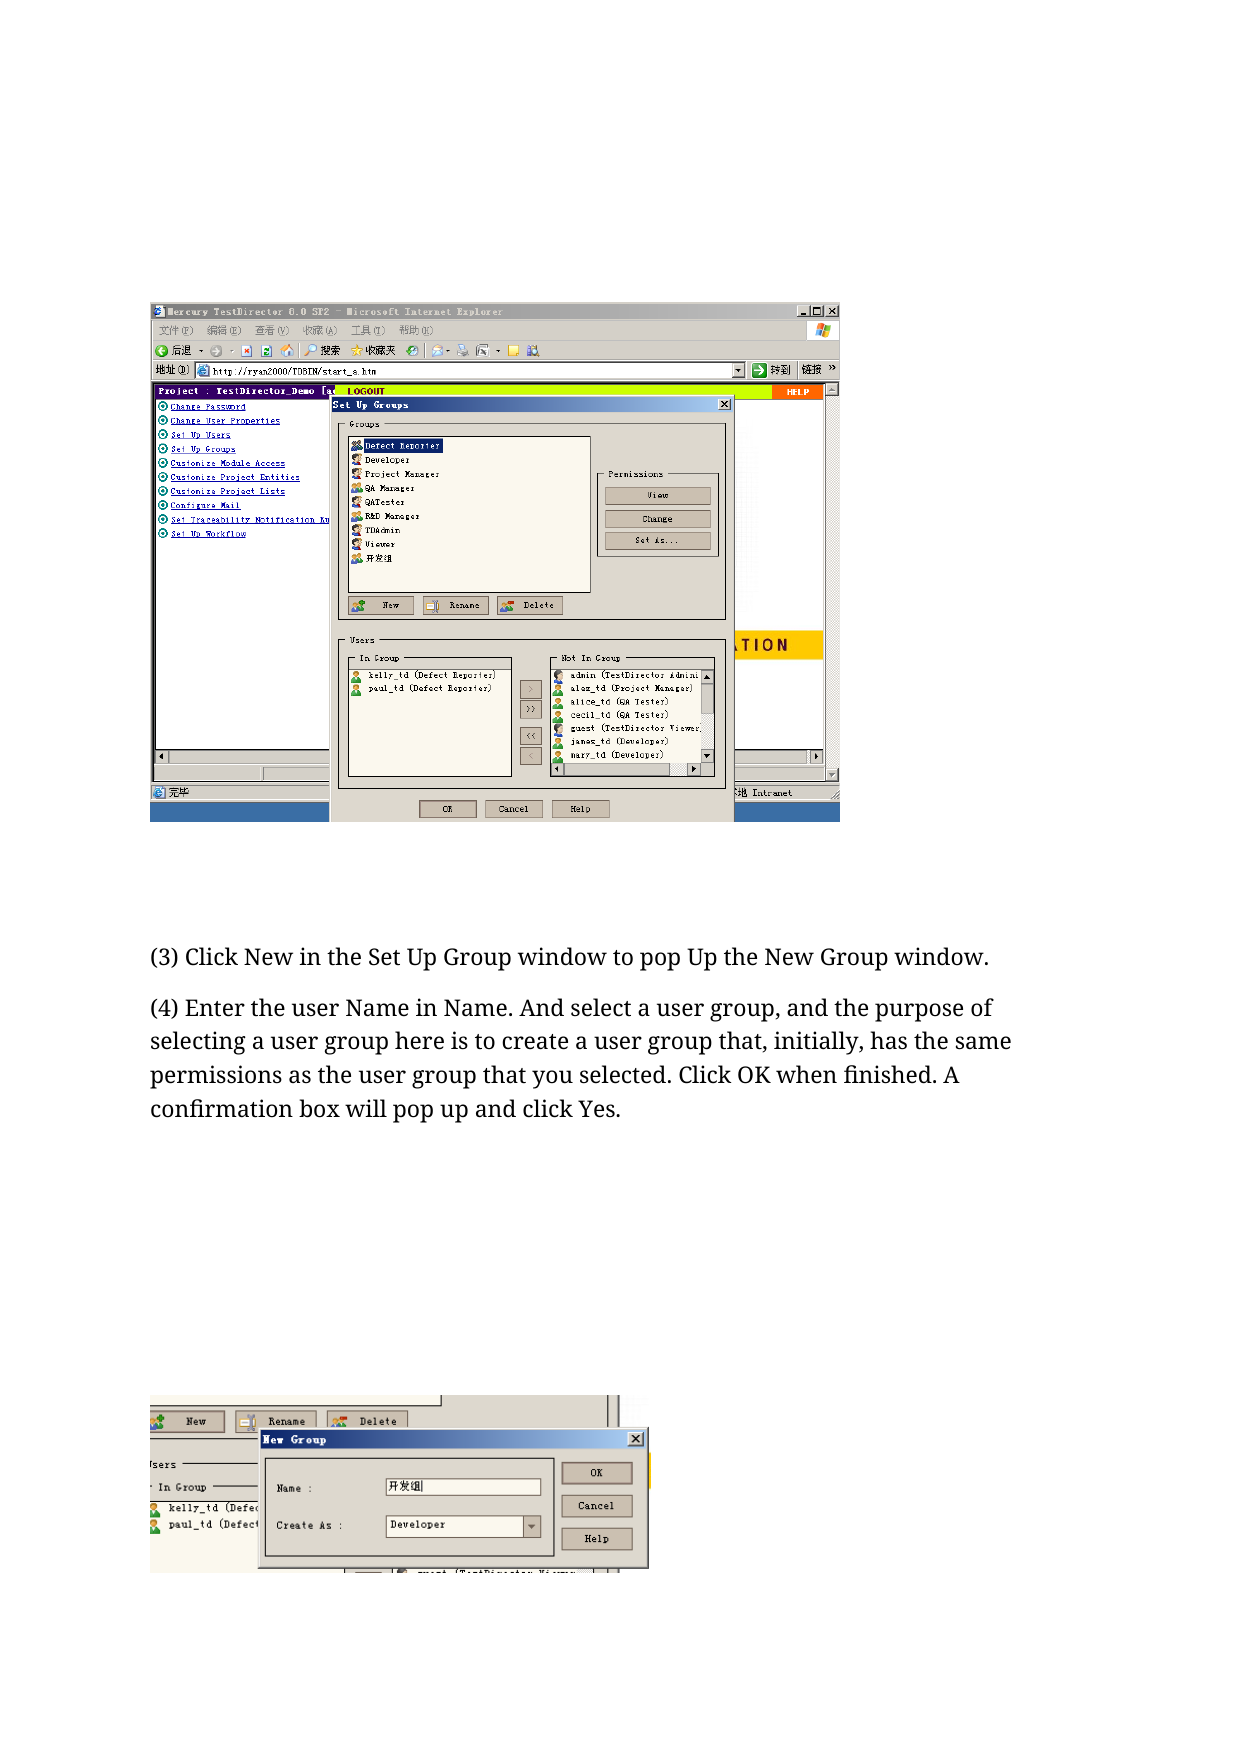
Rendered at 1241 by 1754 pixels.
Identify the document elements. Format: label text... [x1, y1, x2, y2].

text (3) Click New in the Set Up Group window to pop Up the New Group window. [150, 941, 1090, 972]
picture [150, 301, 840, 822]
text (4) Enter the user Name in Name. And select a user group, and the purpose of selecting a user group here is to create a user group that, initially, has the same permissions as the user group that you selected. Click OK when finished. A confirmation box will pop up and click Yes. [150, 992, 1090, 1124]
picture [150, 1395, 651, 1573]
